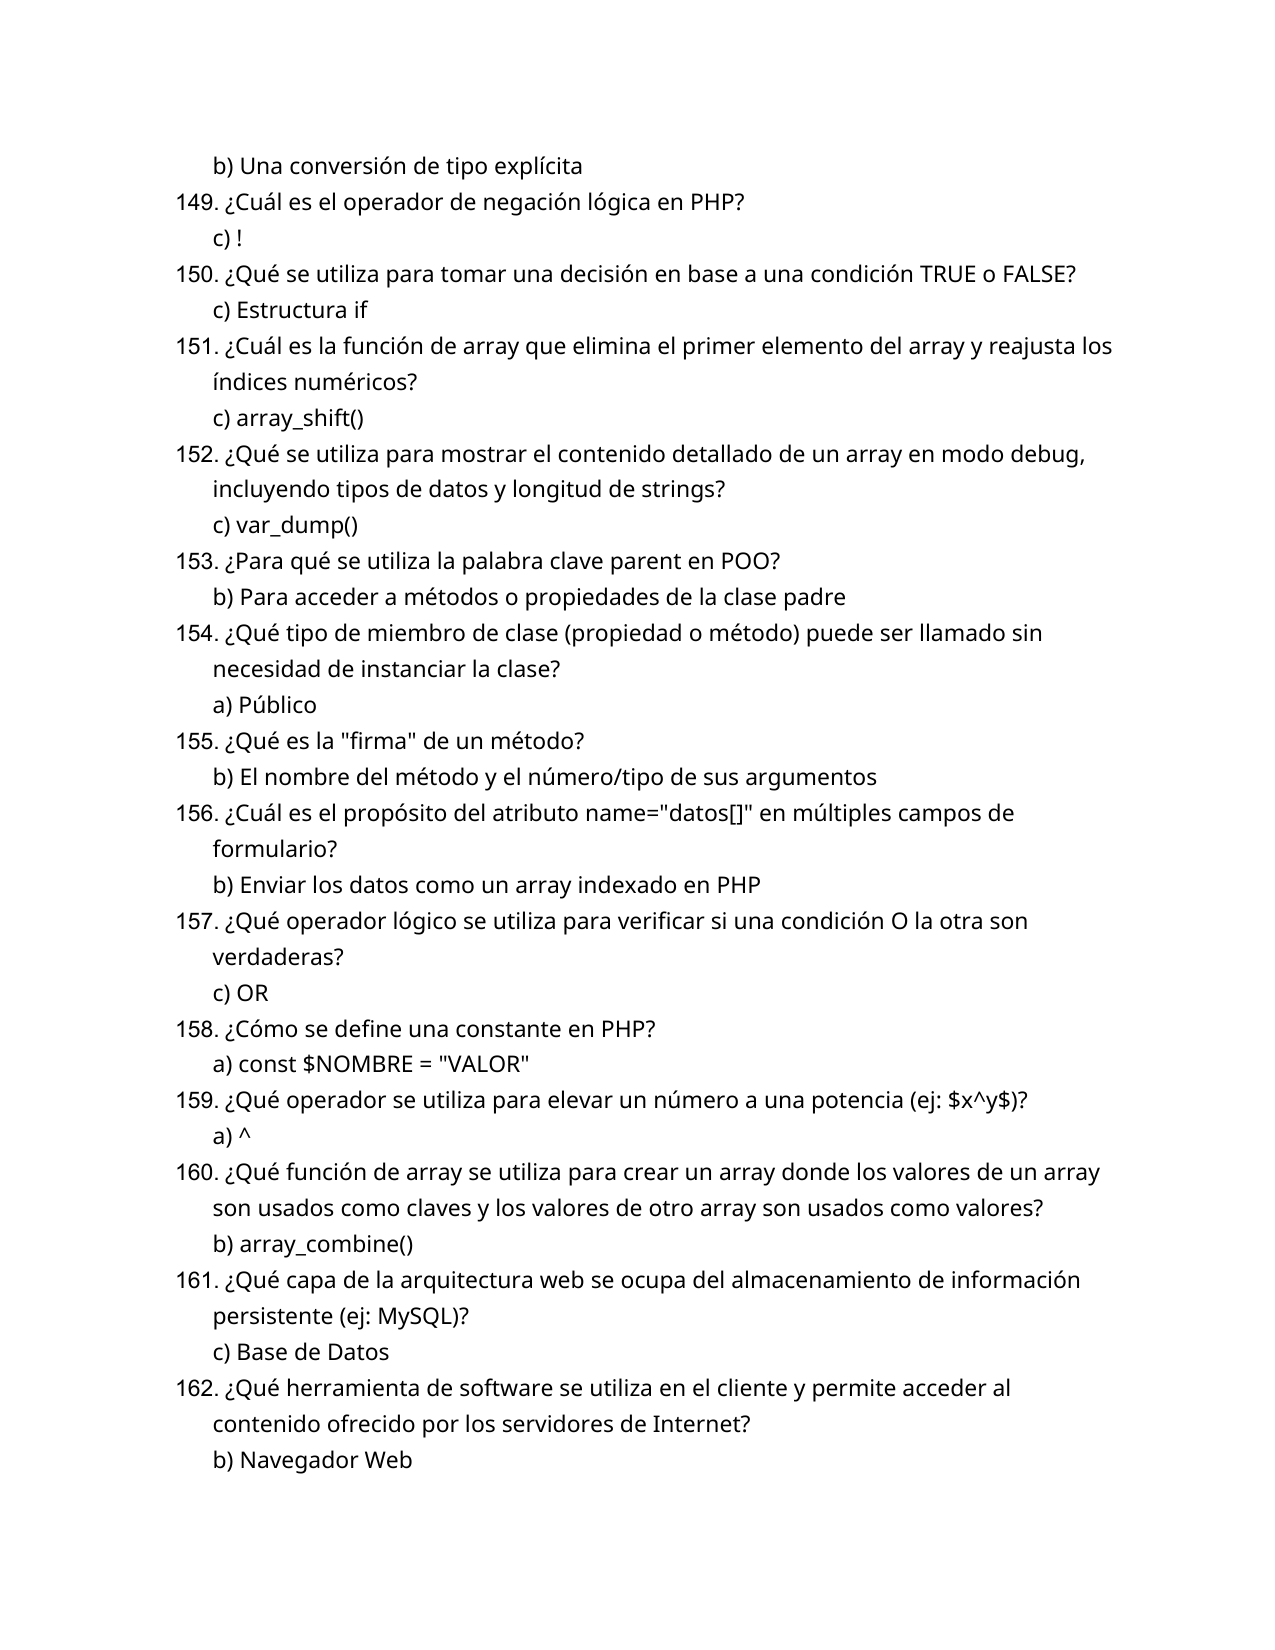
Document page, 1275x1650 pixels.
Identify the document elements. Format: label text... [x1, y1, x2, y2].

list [175, 150, 1125, 181]
list ¿Qué tipo de miembro de clase (propiedad o método) puede ser llamado sin necesidad de instanciar la clase? a) Público [175, 617, 1125, 720]
list ¿Cuál es el operador de negación lógica en PHP? c) ! [175, 186, 1125, 253]
list ¿Qué operador lógico se utiliza para verificar si una condición O la otra son verdaderas? c) OR [175, 905, 1125, 1008]
list ¿Qué función de array se utiliza para crear un array donde los valores de un array son usados como claves y los valores de otro array son usados como valores? b) array_combine() [175, 1156, 1125, 1259]
list ¿Cuál es la función de array que elimina el primer elemento del array y reajusta los índices numéricos? c) array_shift() [175, 330, 1125, 433]
list ¿Para qué se utiliza la palabra clave parent en POO? b) Para acceder a métodos o propiedades de la clase padre [175, 545, 1125, 612]
list ¿Qué herramienta de software se utiliza en el cliente y permite acceder al contenido ofrecido por los servidores de Internet? b) Navegador Web [175, 1372, 1125, 1475]
list ¿Cuál es el propósito del atributo name="datos[]" en múltiples campos de formulario? b) Enviar los datos como un array indexado en PHP [175, 797, 1125, 900]
list ¿Qué se utiliza para mostrar el contenido detallado de un array en modo debug, incluyendo tipos de datos y longitud de strings? c) var_dump() [175, 437, 1125, 541]
list ¿Qué operador se utiliza para elevar un número a una potencia (ej: $x^y$)? a) ^ [175, 1084, 1125, 1152]
list ¿Qué es la "firma" de un método? b) El nombre del método y el número/tipo de sus argumentos [175, 725, 1125, 792]
list ¿Cómo se define una constante en PHP? a) const $NOMBRE = "VALOR" [175, 1012, 1125, 1080]
list ¿Qué capa de la arquitectura web se ocupa del almacenamiento de información persistente (ej: MySQL)? c) Base de Datos [175, 1264, 1125, 1367]
list ¿Qué se utiliza para tomar una decisión en base a una condición TRUE o FALSE? c) Estructura if [175, 258, 1125, 325]
